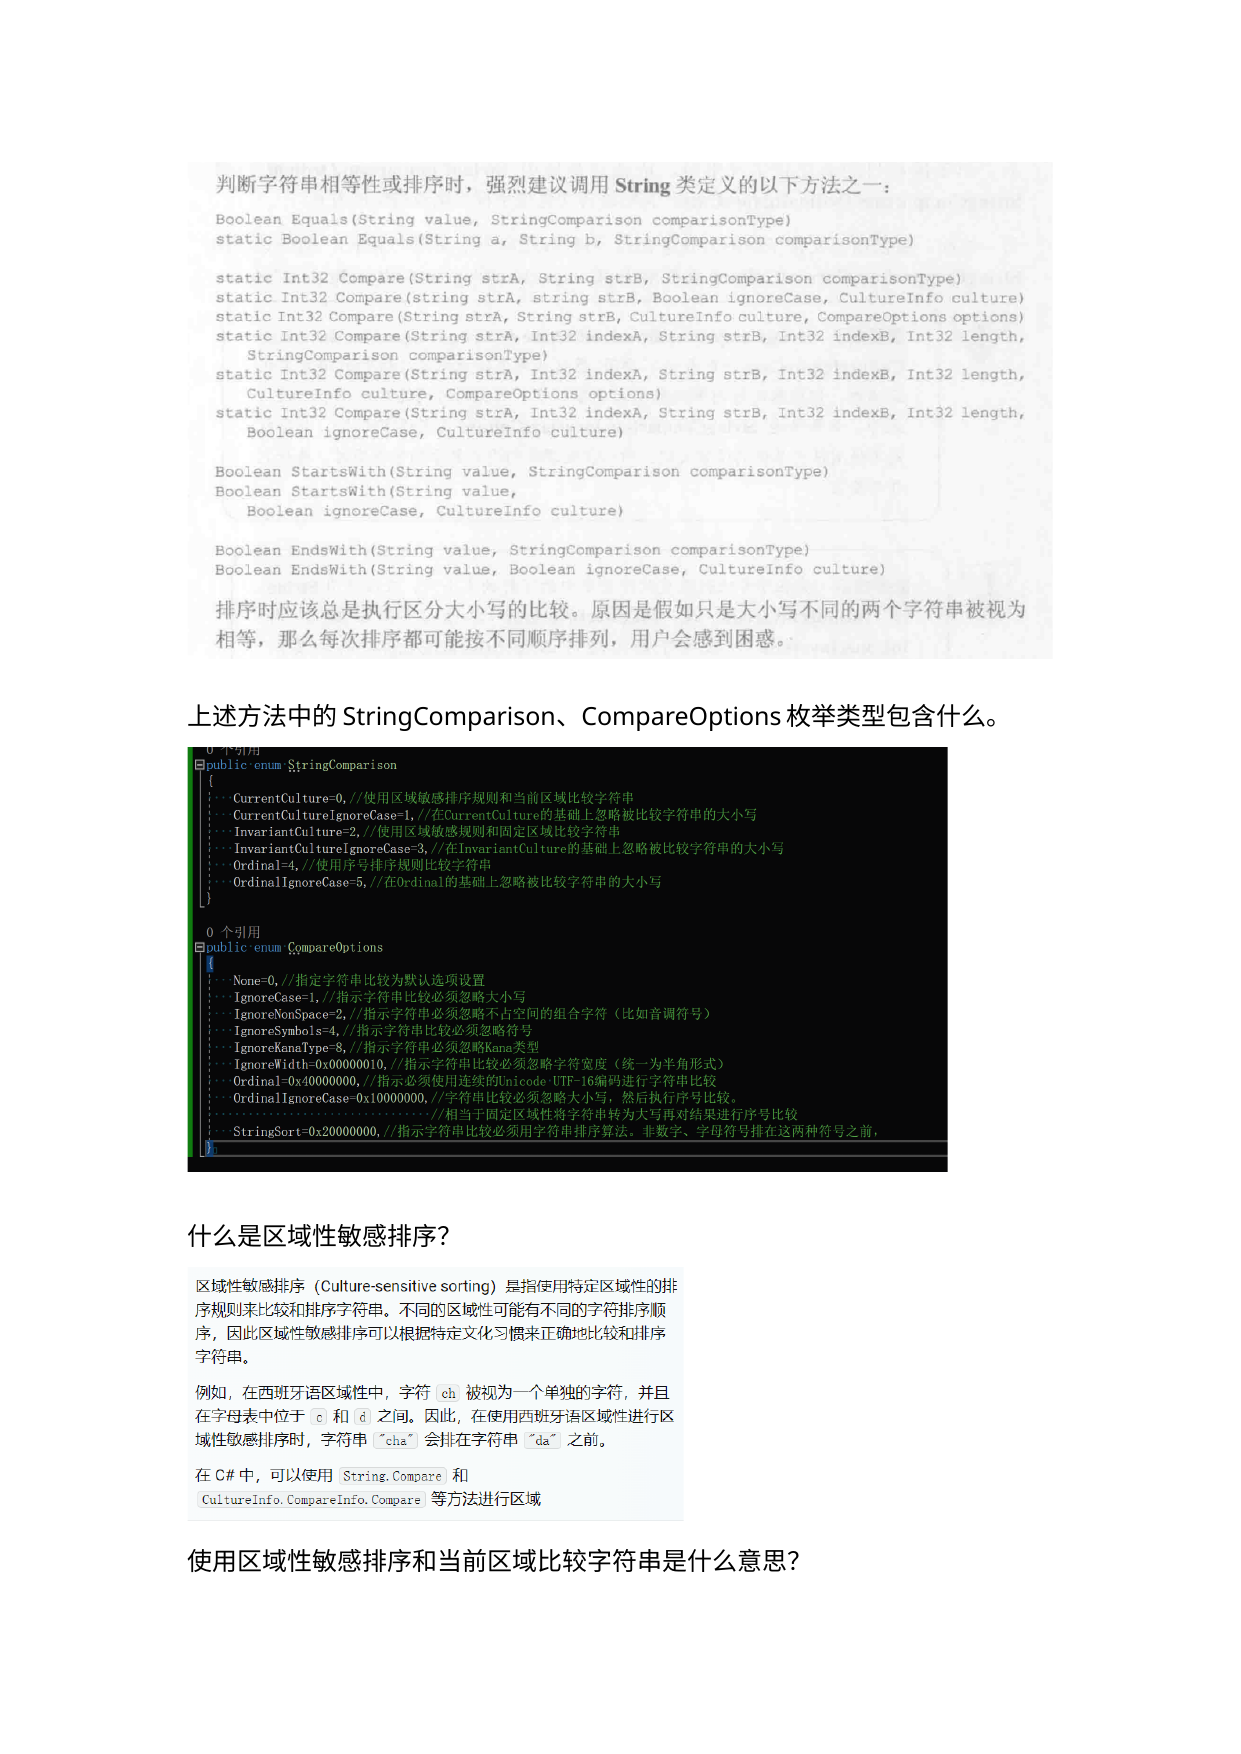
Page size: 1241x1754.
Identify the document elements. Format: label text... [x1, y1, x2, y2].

picture [187, 747, 948, 1172]
text 上述方法中的StringComparison、CompareOptions枚举类型包含什么。 [187, 682, 1053, 747]
text 什么是区域性敏感排序？ [187, 1202, 1053, 1267]
text 使用区域性敏感排序和当前区域比较字符串是什么意思？ [187, 1527, 1053, 1592]
picture [187, 1267, 684, 1521]
picture [187, 162, 1053, 659]
